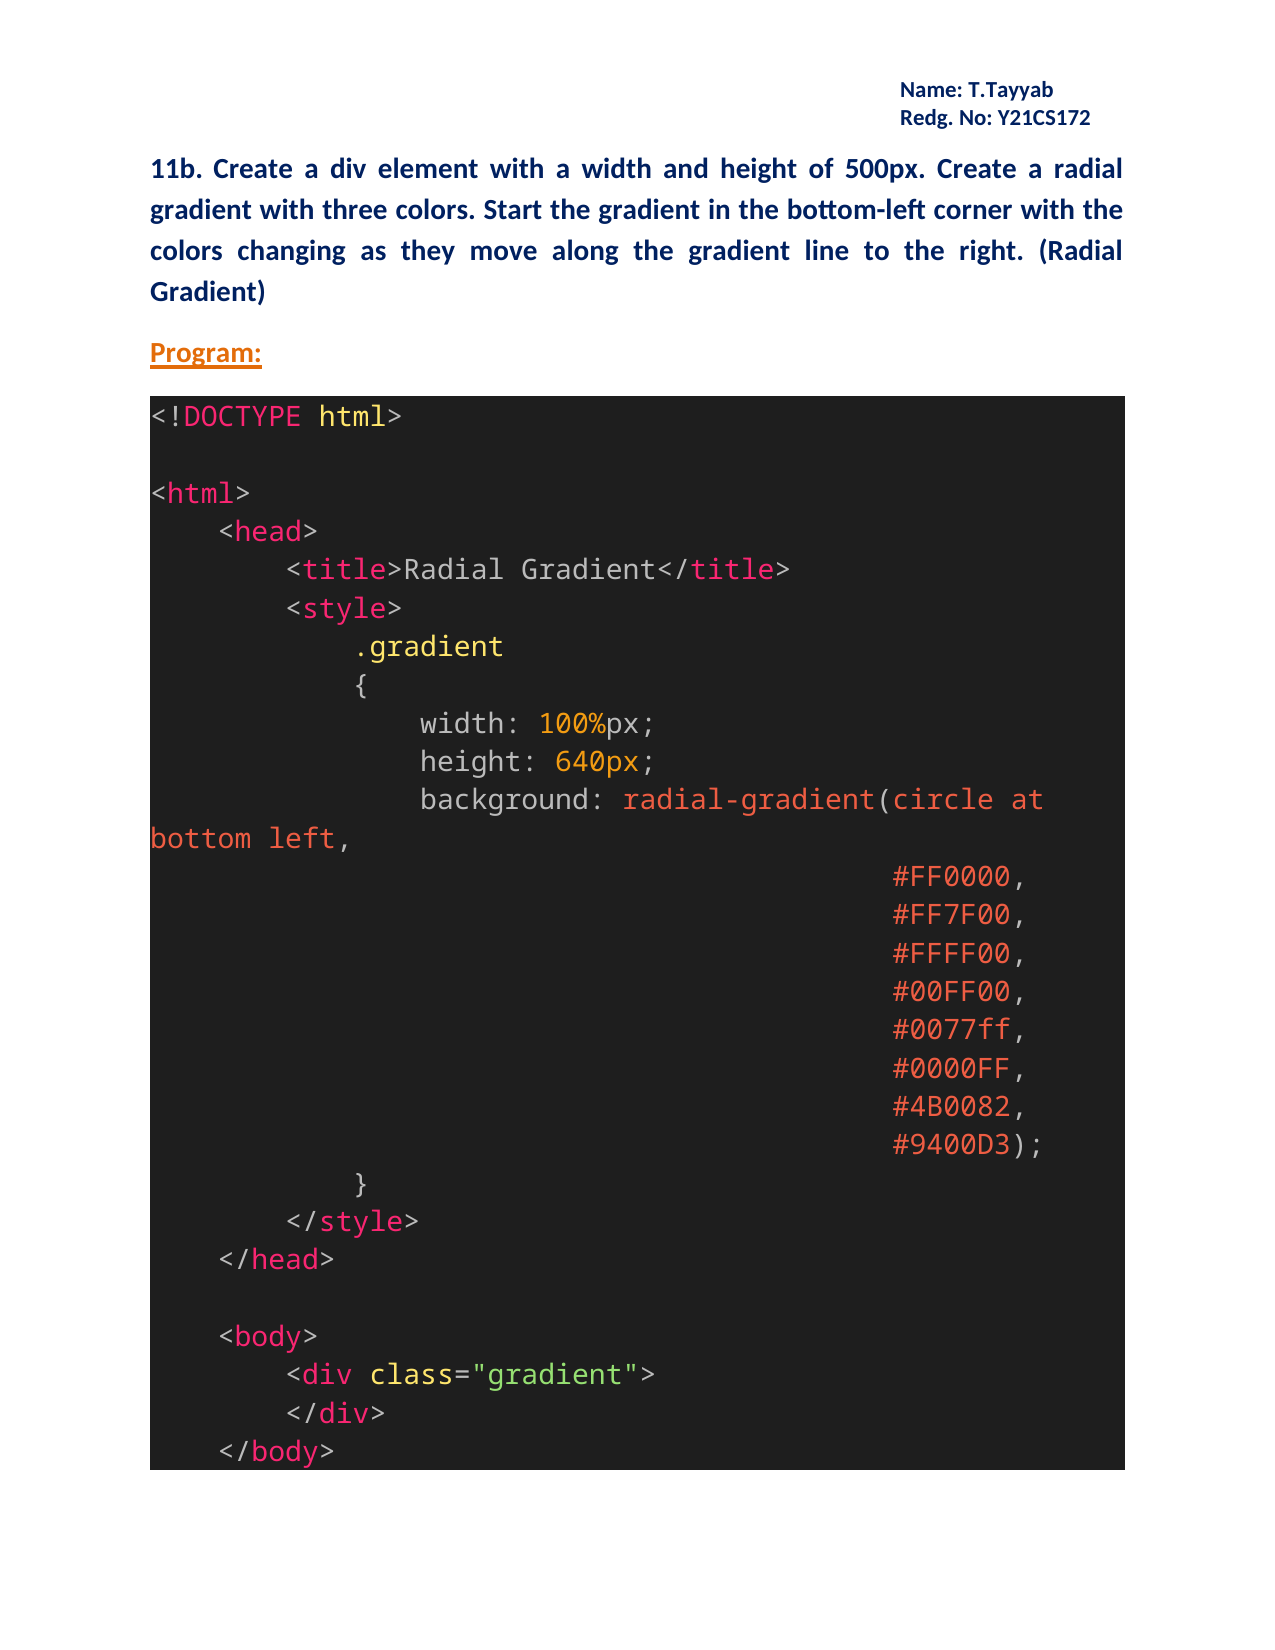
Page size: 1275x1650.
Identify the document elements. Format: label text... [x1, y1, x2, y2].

text #9400D3); [150, 1125, 1125, 1163]
text </div> [150, 1393, 1125, 1431]
text { [150, 665, 1125, 703]
text <head> [150, 511, 1125, 550]
text width: 100%px; [150, 703, 1125, 741]
text #4B0082, [150, 1086, 1125, 1125]
text <body> [150, 1316, 1125, 1355]
text </body> [150, 1431, 1125, 1470]
text </style> [150, 1201, 1125, 1240]
text background: radial-gradient(circle at bottom left, [150, 780, 1125, 856]
text #00FF00, [150, 971, 1125, 1010]
text .gradient [150, 626, 1125, 665]
text #FF0000, [150, 856, 1125, 895]
text 11b. Create a div element with a width and height of 500px. Create a radial gradient with three colors. Start the gradient in the bottom-left corner with the colors changing as they move along the gradient line to the right. (Radial Gradient) [150, 150, 1125, 308]
text <div class="gradient"> [150, 1355, 1125, 1393]
text #0000FF, [150, 1048, 1125, 1086]
text <title>Radial Gradient</title> [150, 550, 1125, 588]
text } [150, 1163, 1125, 1201]
text #0077ff, [150, 1010, 1125, 1048]
text <!DOCTYPE html> [150, 396, 1125, 435]
text #FFFF00, [150, 933, 1125, 971]
text Program: [150, 334, 1125, 370]
text <html> [150, 473, 1125, 511]
text <style> [150, 588, 1125, 626]
text #FF7F00, [150, 895, 1125, 933]
text </head> [150, 1240, 1125, 1278]
text height: 640px; [150, 741, 1125, 780]
